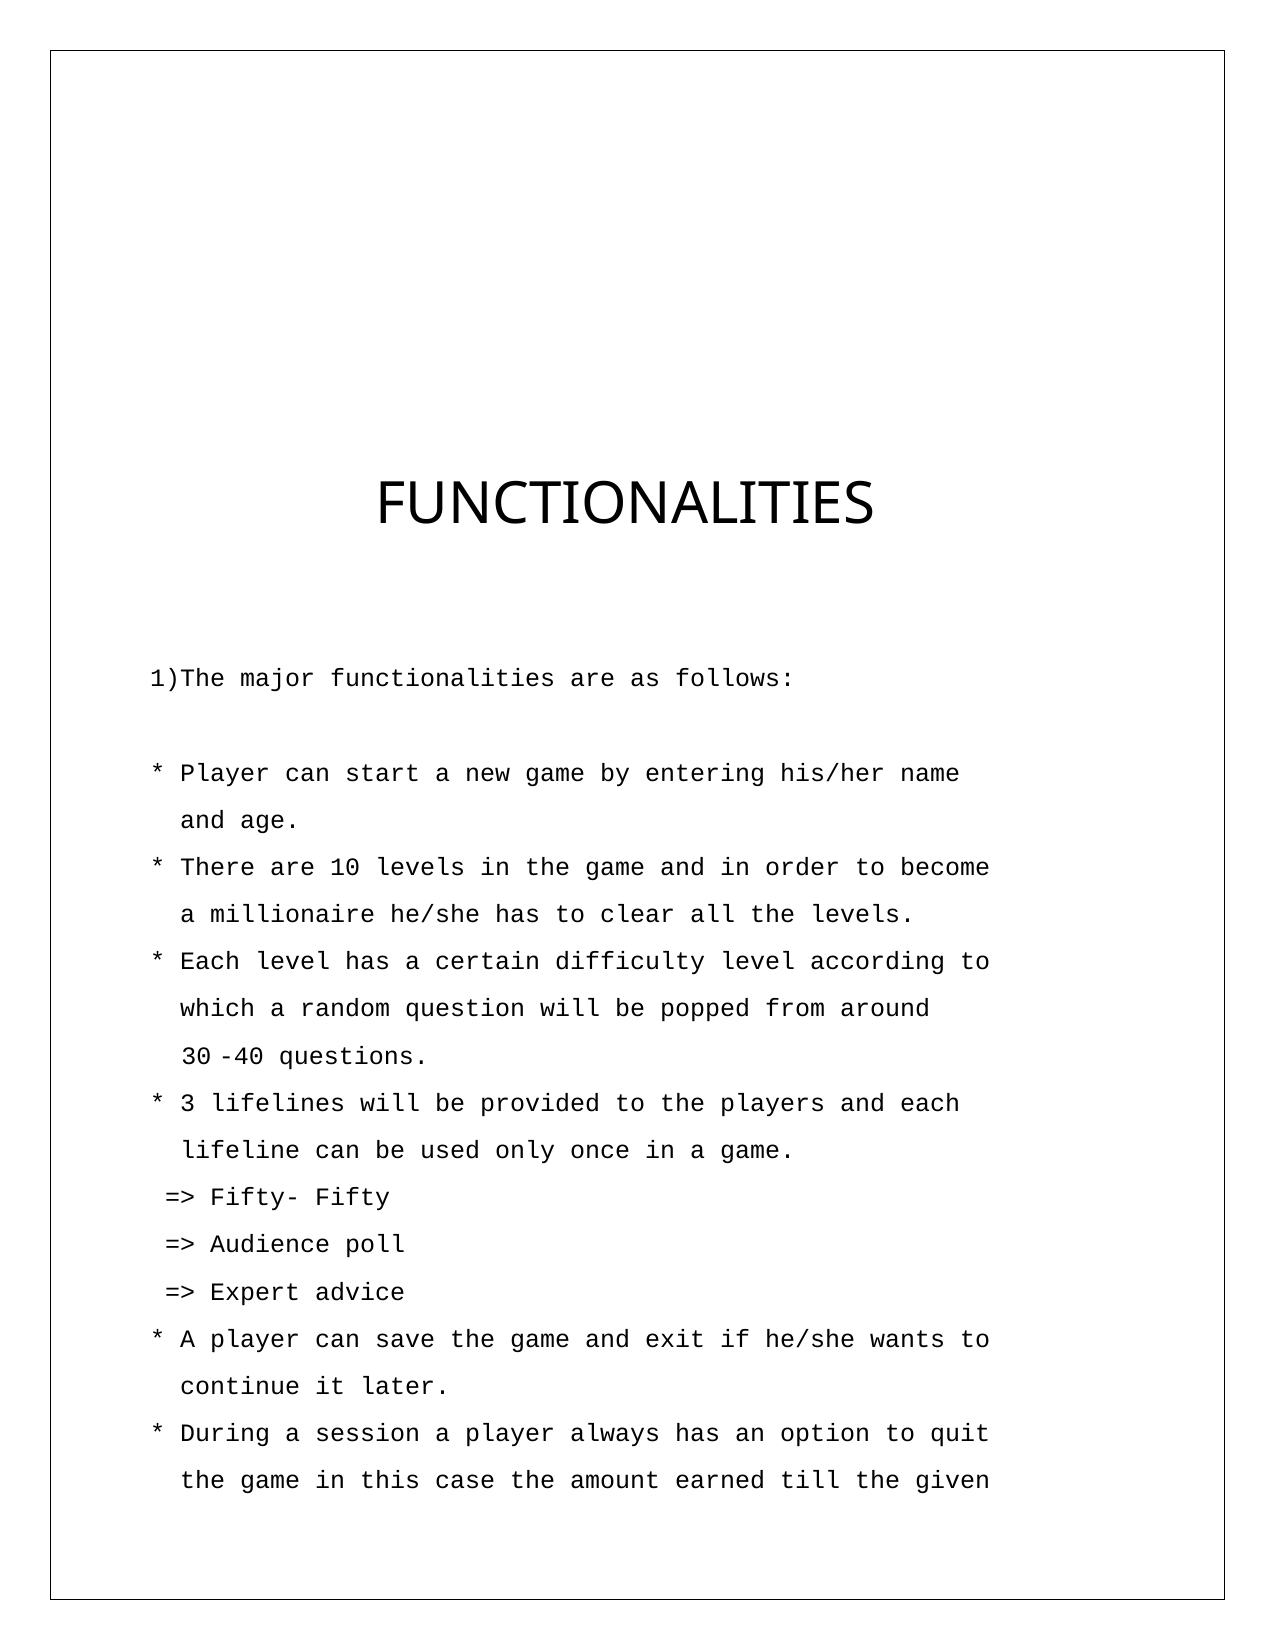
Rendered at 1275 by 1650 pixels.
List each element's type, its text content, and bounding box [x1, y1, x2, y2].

text => Fifty- Fifty [150, 1185, 1125, 1213]
text * Player can start a new game by entering his/her name [150, 760, 1125, 788]
list -40 questions. [181, 1043, 1125, 1072]
text continue it later. [150, 1373, 1125, 1402]
text the game in this case the amount earned till the given [150, 1468, 1125, 1496]
text * Each level has a certain difficulty level according to [150, 949, 1125, 977]
text * During a session a player always has an option to quit [150, 1421, 1125, 1449]
text * A player can save the game and exit if he/she wants to [150, 1326, 1125, 1355]
text and age. [150, 807, 1125, 836]
text 1)The major functionalities are as follows: [150, 666, 1125, 694]
text a millionaire he/she has to clear all the levels. [150, 902, 1125, 930]
text which a random question will be popped from around [150, 996, 1125, 1024]
text FUNCTIONALITIES [375, 461, 1125, 540]
text lifeline can be used only once in a game. [150, 1138, 1125, 1166]
text * 3 lifelines will be provided to the players and each [150, 1090, 1125, 1119]
text * There are 10 levels in the game and in order to become [150, 854, 1125, 883]
text => Expert advice [150, 1279, 1125, 1307]
text => Audience poll [150, 1232, 1125, 1260]
